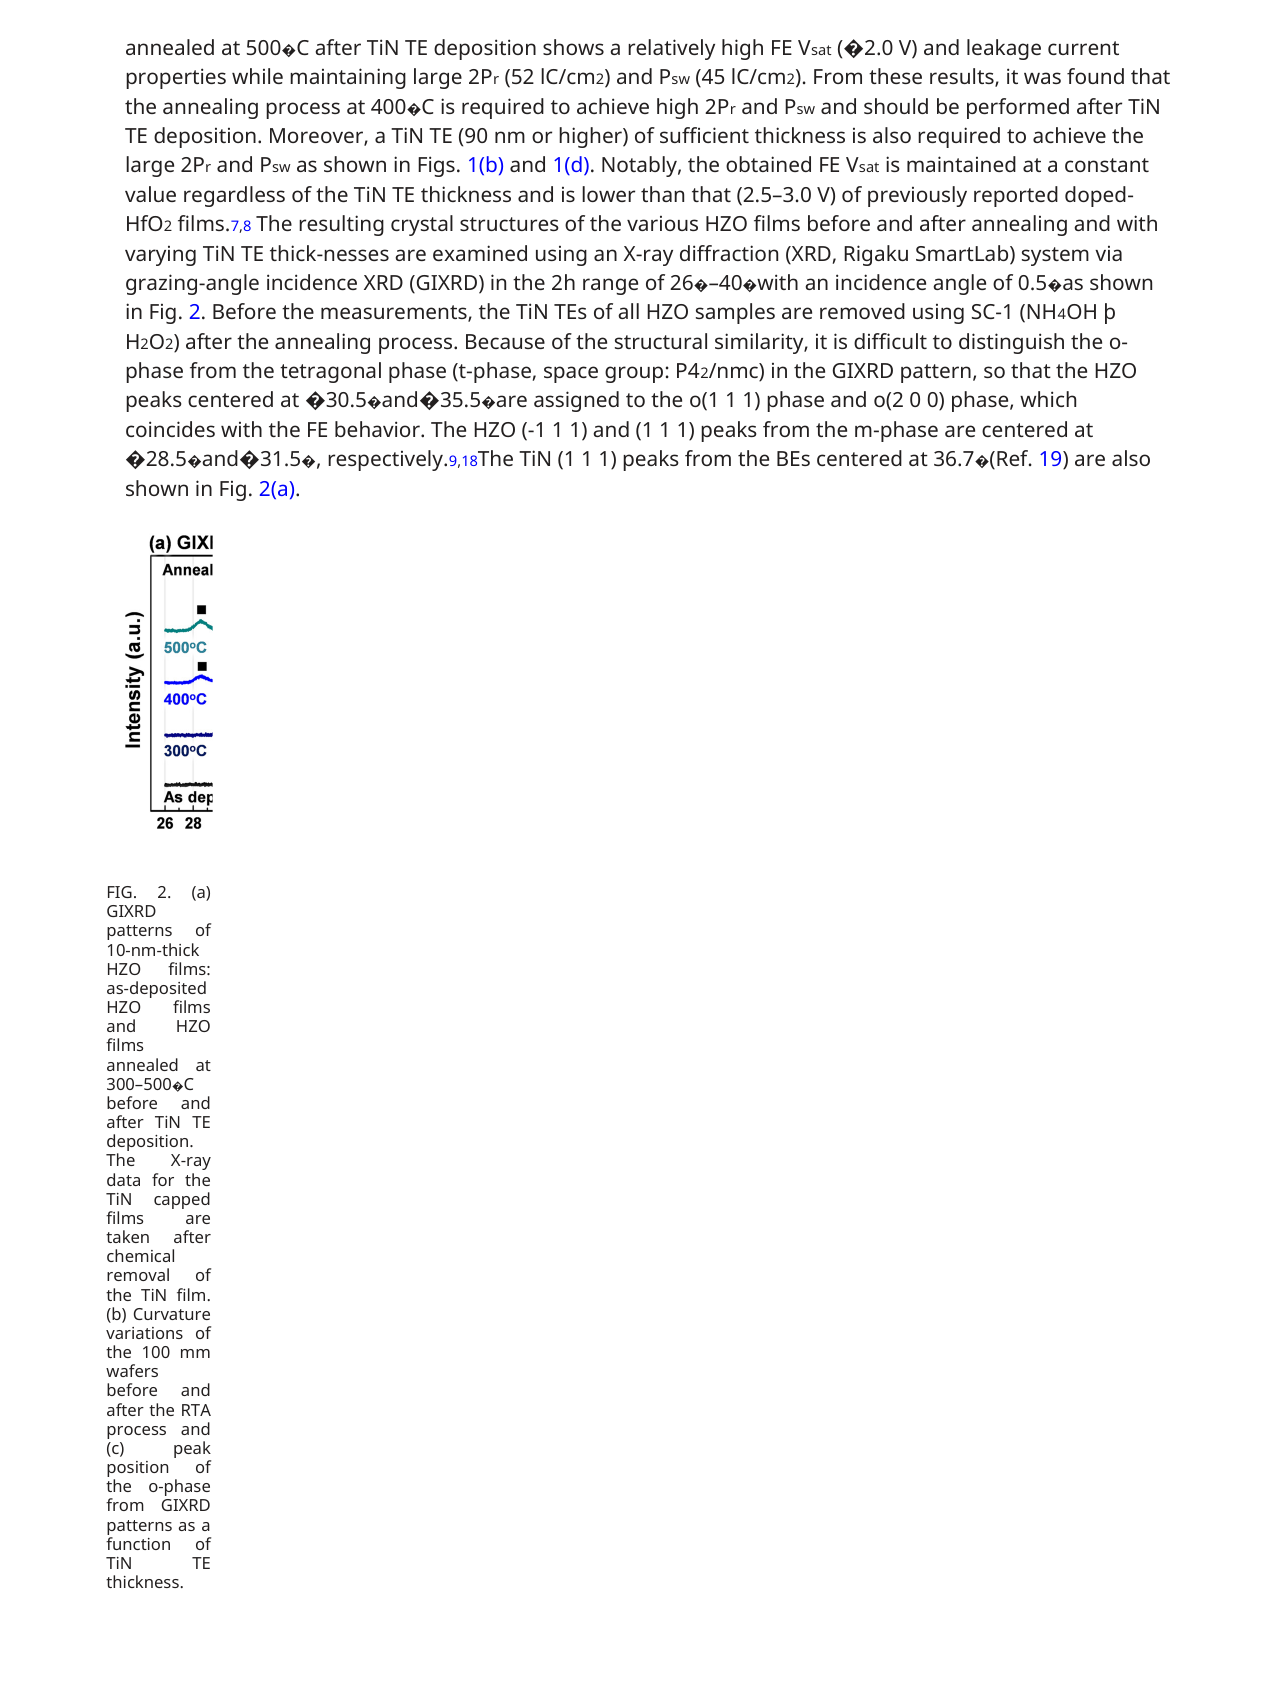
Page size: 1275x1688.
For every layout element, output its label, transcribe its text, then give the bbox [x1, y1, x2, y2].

text FIG. 2. (a) GIXRD patterns of 10-nm-thick HZO films: as-deposited HZO films and HZO films annealed at 300–500�C before and after TiN TE deposition. The X-ray data for the TiN capped films are taken after chemical removal of the TiN film. (b) Curvature variations of the 100 mm wafers before and after the RTA process and (c) peak position of the o-phase from GIXRD patterns as a function of TiN TE thickness. [106, 883, 211, 1592]
text annealed at 500�C after TiN TE deposition shows a relatively high FE Vsat (�2.0 V) and leakage current properties while maintaining large 2Pr (52 lC/cm2) and Psw (45 lC/cm2). From these results, it was found that the annealing process at 400�C is required to achieve high 2Pr and Psw and should be performed after TiN TE deposition. Moreover, a TiN TE (90 nm or higher) of sufficient thickness is also required to achieve the large 2Pr and Psw as shown in Figs. 1(b) and 1(d). Notably, the obtained FE Vsat is maintained at a constant value regardless of the TiN TE thickness and is lower than that (2.5–3.0 V) of previously reported doped-HfO2 films.7,8 The resulting crystal structures of the various HZO films before and after annealing and with varying TiN TE thick-nesses are examined using an X-ray diffraction (XRD, Rigaku SmartLab) system via grazing-angle incidence XRD (GIXRD) in the 2h range of 26�–40�with an incidence angle of 0.5�as shown in Fig. 2. Before the measurements, the TiN TEs of all HZO samples are removed using SC-1 (NH4OH þ H2O2) after the annealing process. Because of the structural similarity, it is difficult to distinguish the o-phase from the tetragonal phase (t-phase, space group: P42/nmc) in the GIXRD pattern, so that the HZO peaks centered at �30.5�and�35.5�are assigned to the o(1 1 1) phase and o(2 0 0) phase, which coincides with the FE behavior. The HZO (-1 1 1) and (1 1 1) peaks from the m-phase are centered at �28.5�and�31.5�, respectively.9,18The TiN (1 1 1) peaks from the BEs centered at 36.7�(Ref. 19) are also shown in Fig. 2(a). [125, 32, 1171, 502]
picture [125, 533, 213, 860]
